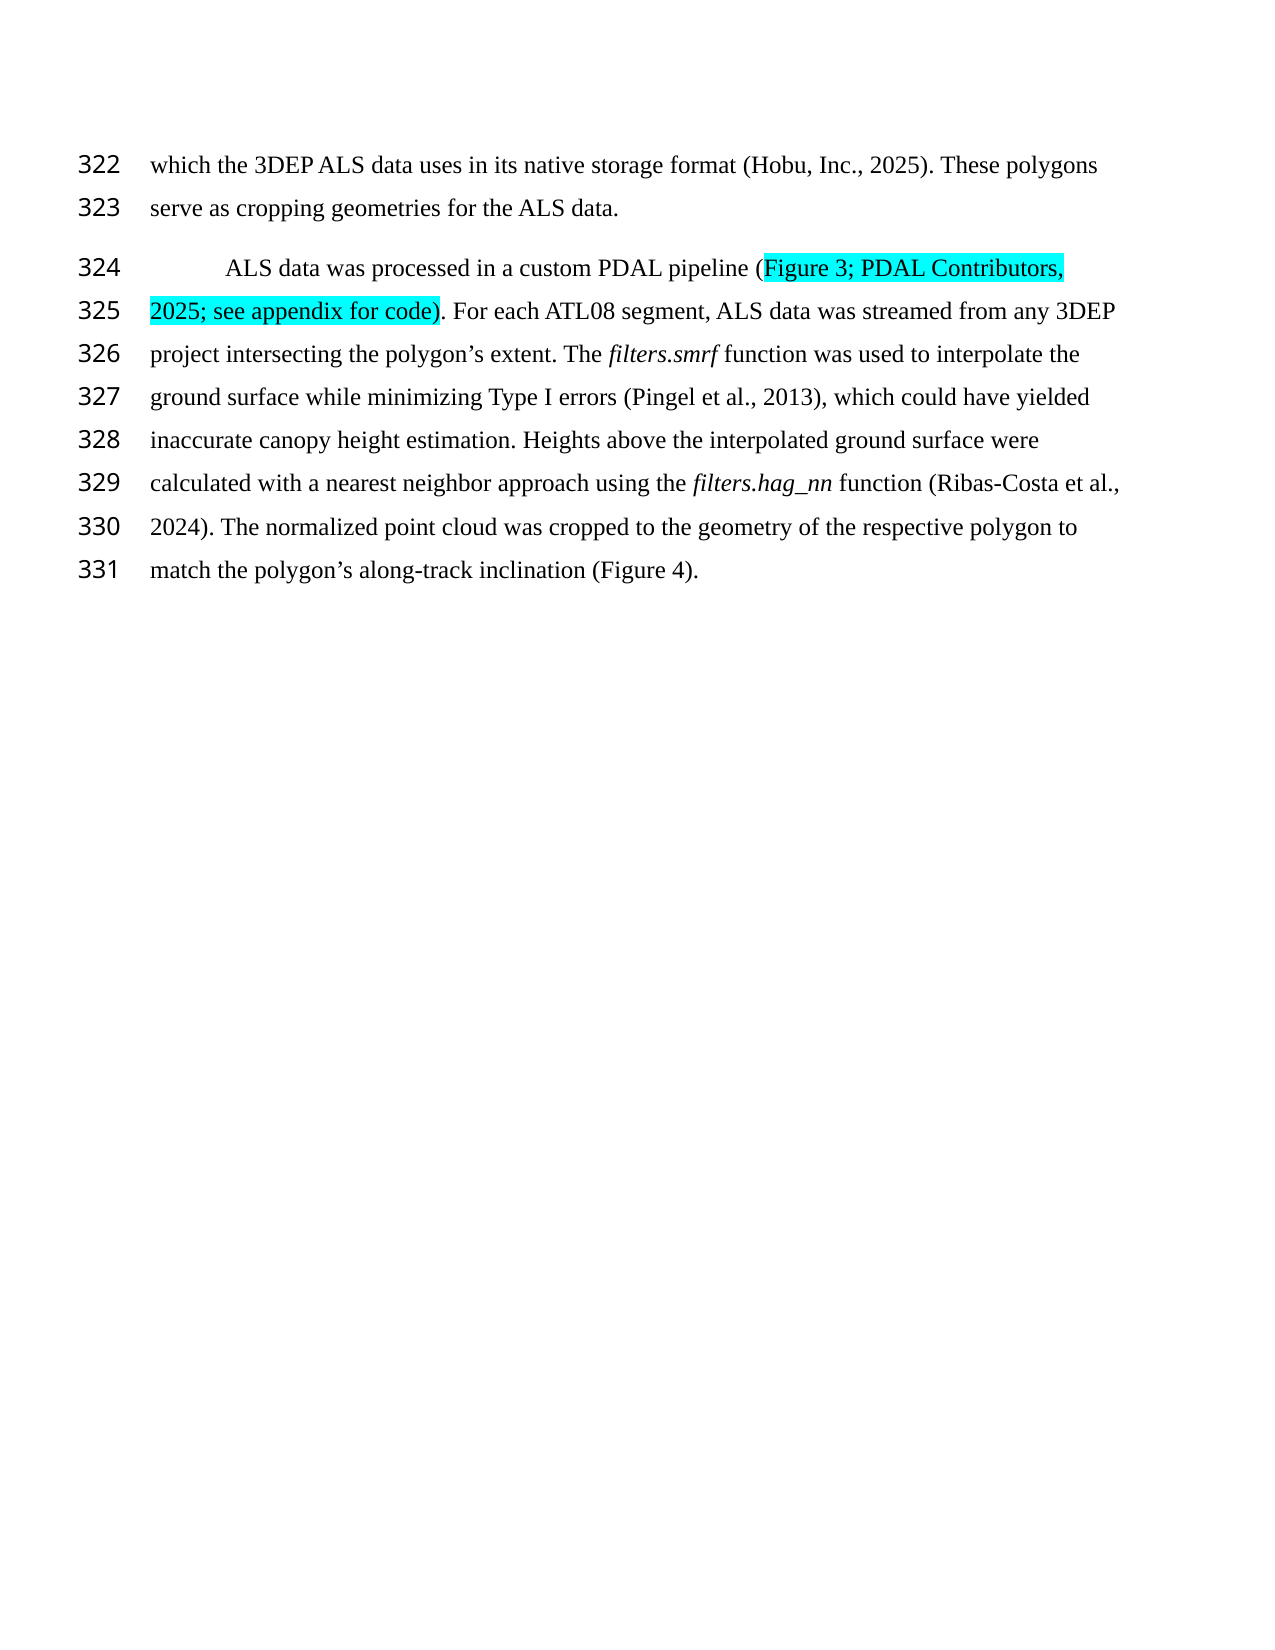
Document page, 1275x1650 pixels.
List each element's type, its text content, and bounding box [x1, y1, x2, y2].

text ALS data was processed in a custom PDAL pipeline (Figure 3; PDAL Contributors, 2025; see appendix for code). For each ATL08 segment, ALS data was streamed from any 3DEP project intersecting the polygon’s extent. The filters.smrf function was used to interpolate the ground surface while minimizing Type I errors (Pingel et al., 2013), which could have yielded inaccurate canopy height estimation. Heights above the interpolated ground surface were calculated with a nearest neighbor approach using the filters.hag_nn function (Ribas-Costa et al., 2024). The normalized point cloud was cropped to the geometry of the respective polygon to match the polygon’s along-track inclination (Figure 4). [150, 253, 1125, 583]
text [150, 150, 1125, 222]
